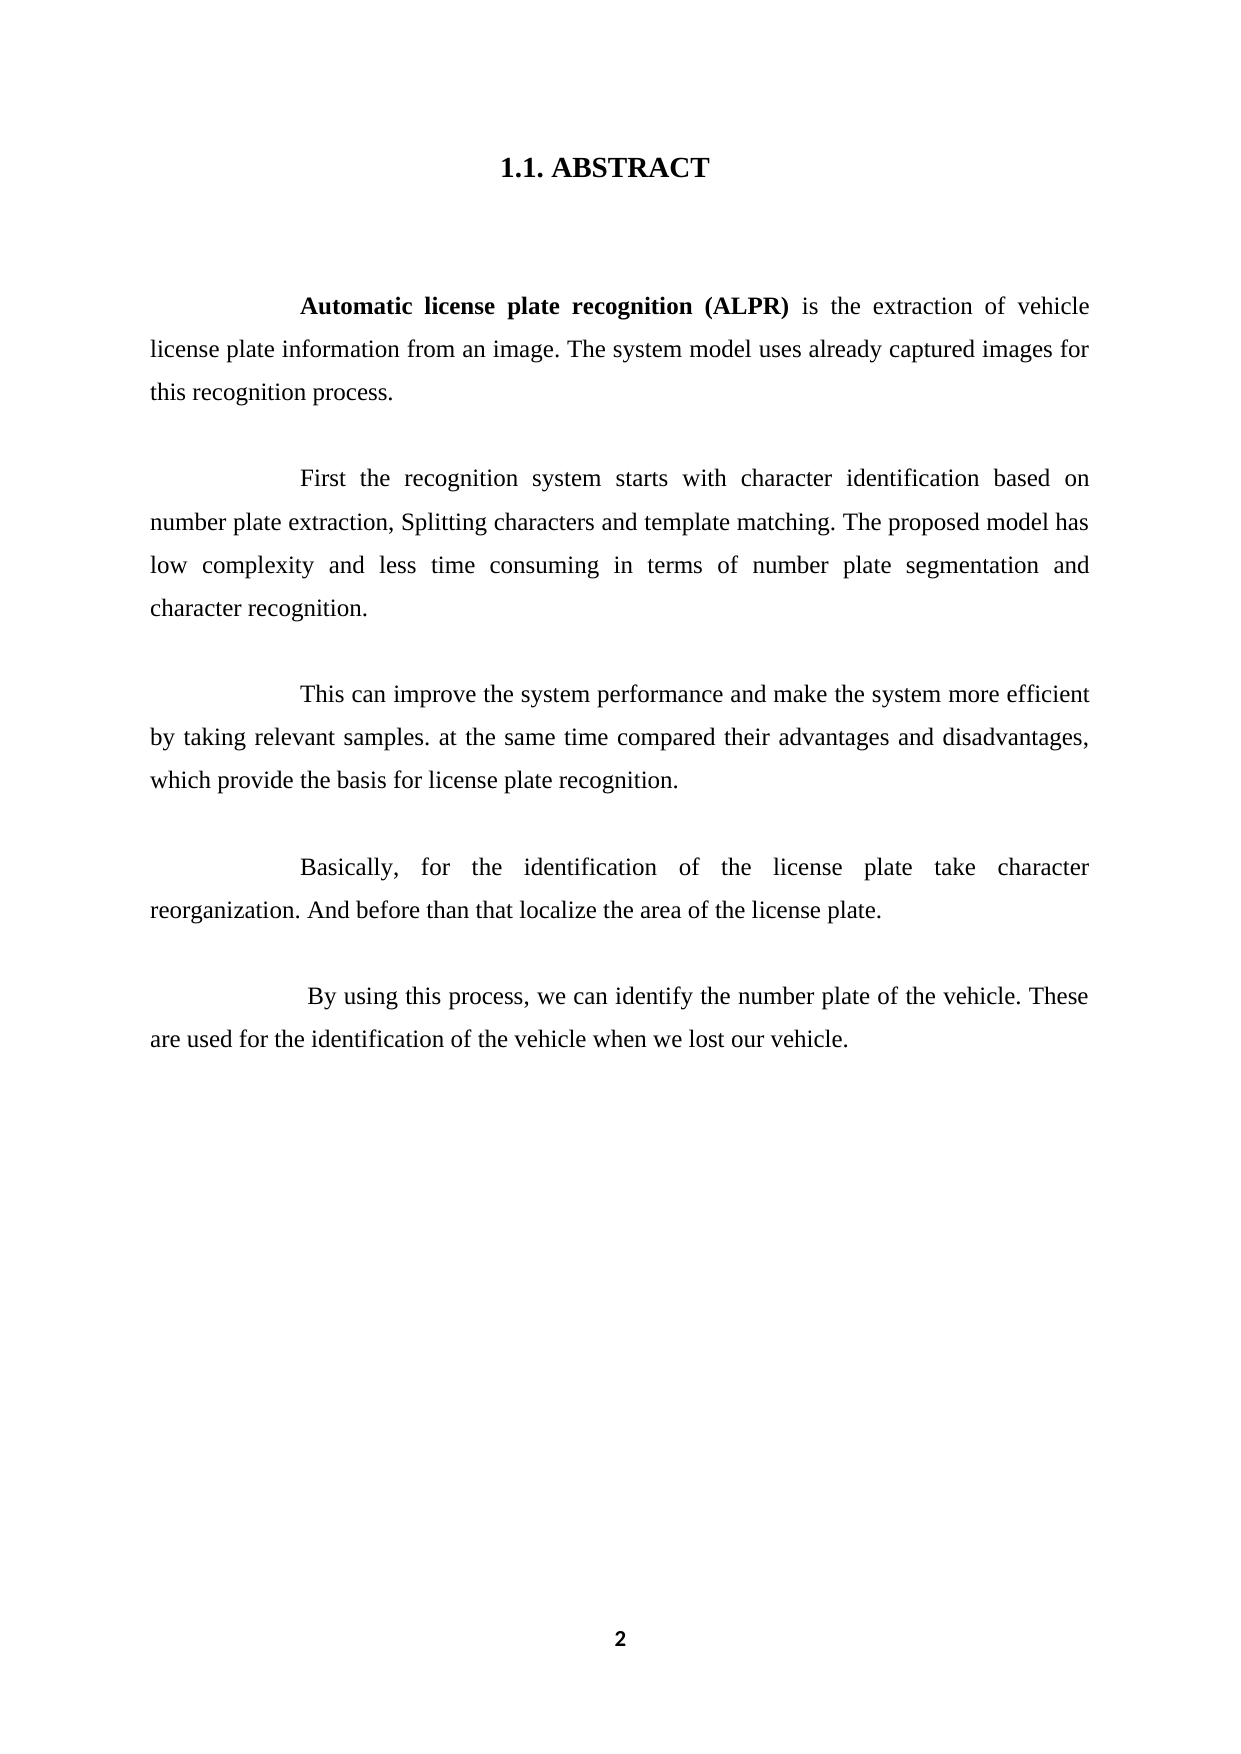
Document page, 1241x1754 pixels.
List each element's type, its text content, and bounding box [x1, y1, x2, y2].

text This can improve the system performance and make the system more efficient by taking relevant samples. at the same time compared their advantages and disadvantages, which provide the basis for license plate recognition. [150, 679, 1090, 794]
text Basically, for the identification of the license plate take character reorganization. And before than that localize the area of the license plate. [150, 852, 1090, 923]
text By using this process, we can identify the number plate of the vehicle. These are used for the identification of the vehicle when we lost our vehicle. [150, 981, 1090, 1053]
text First the recognition system starts with character identification based on number plate extraction, Splitting characters and template matching. The proposed model has low complexity and less time consuming in terms of number plate segmentation and character recognition. [150, 463, 1090, 622]
text Automatic license plate recognition (ALPR) is the extraction of vehicle license plate information from an image. The system model uses already captured images for this recognition process. [150, 291, 1090, 406]
text 1.1. ABSTRACT [150, 150, 1090, 183]
